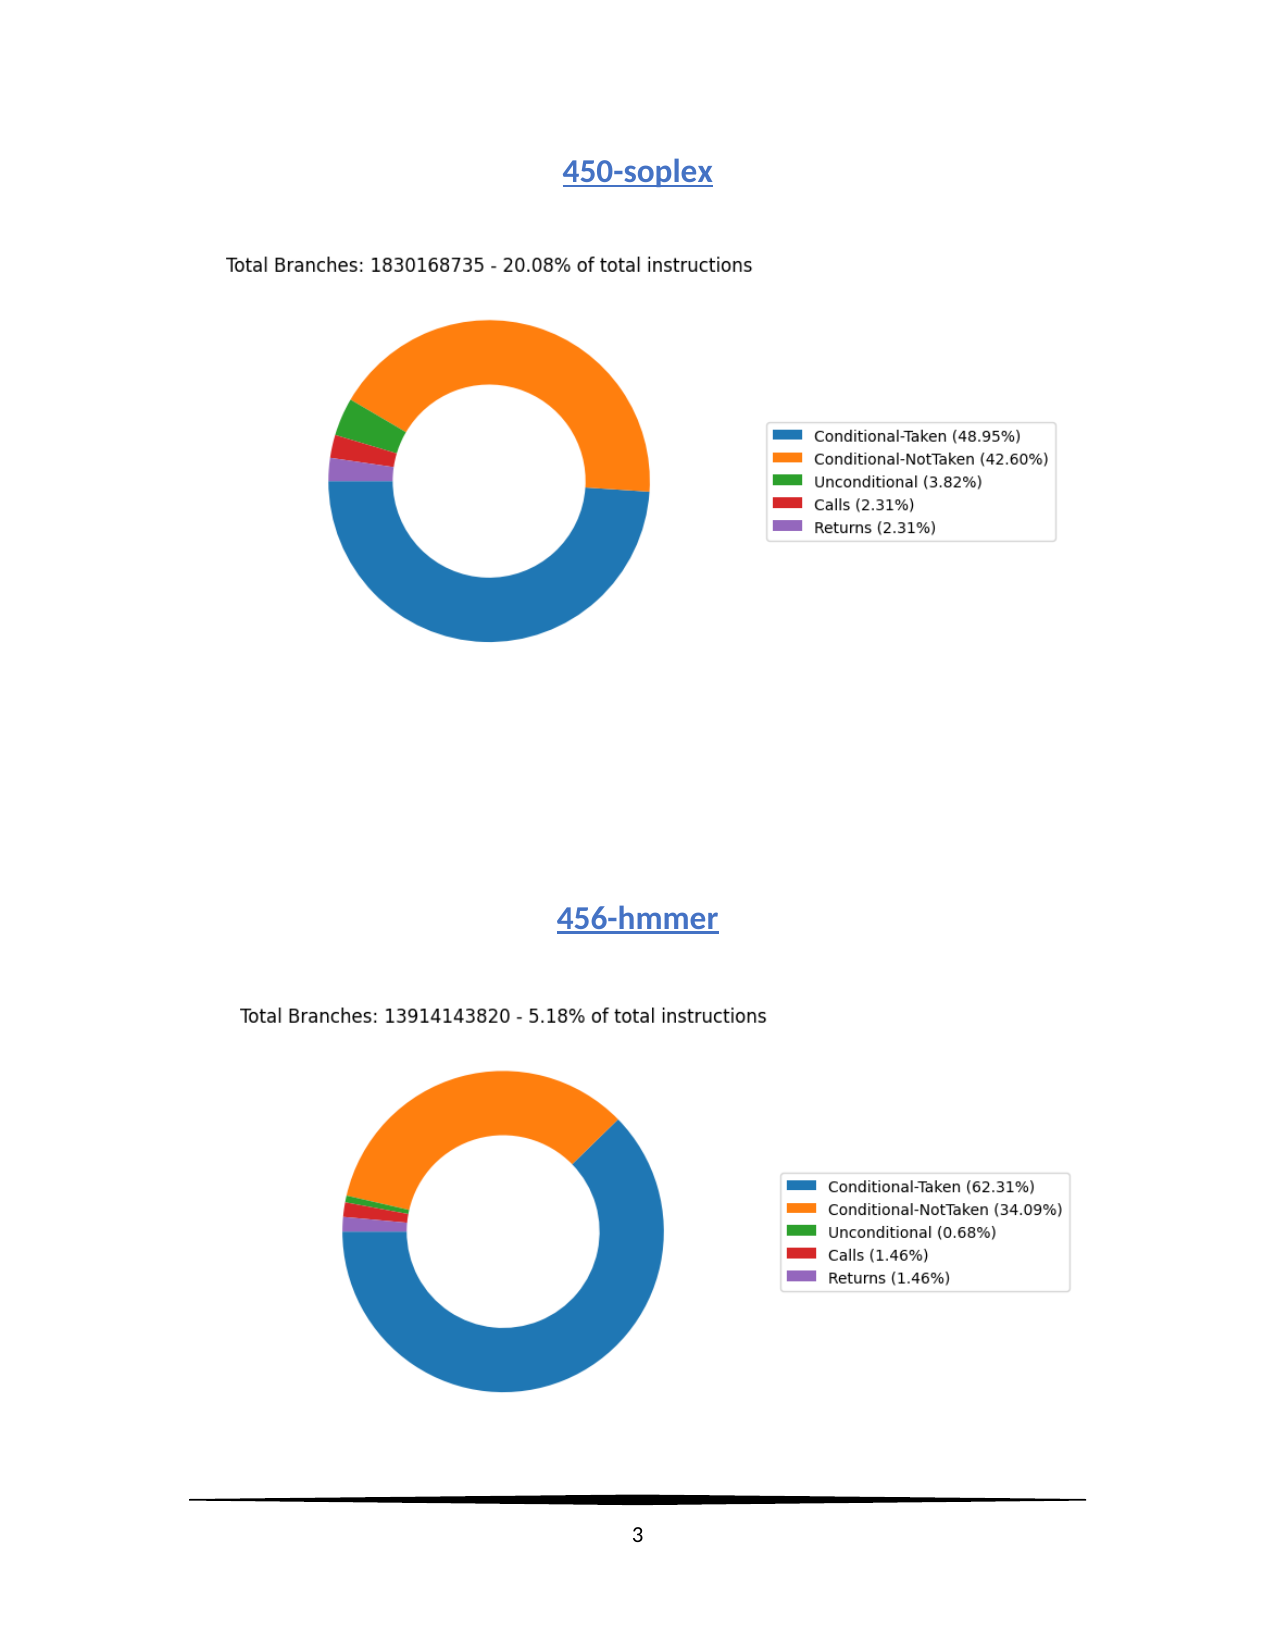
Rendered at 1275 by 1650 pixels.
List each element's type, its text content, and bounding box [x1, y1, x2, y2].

picture [201, 975, 1101, 1465]
text 456-hmmer [187, 897, 1087, 937]
picture [187, 224, 1087, 715]
text 450-soplex [187, 150, 1087, 191]
